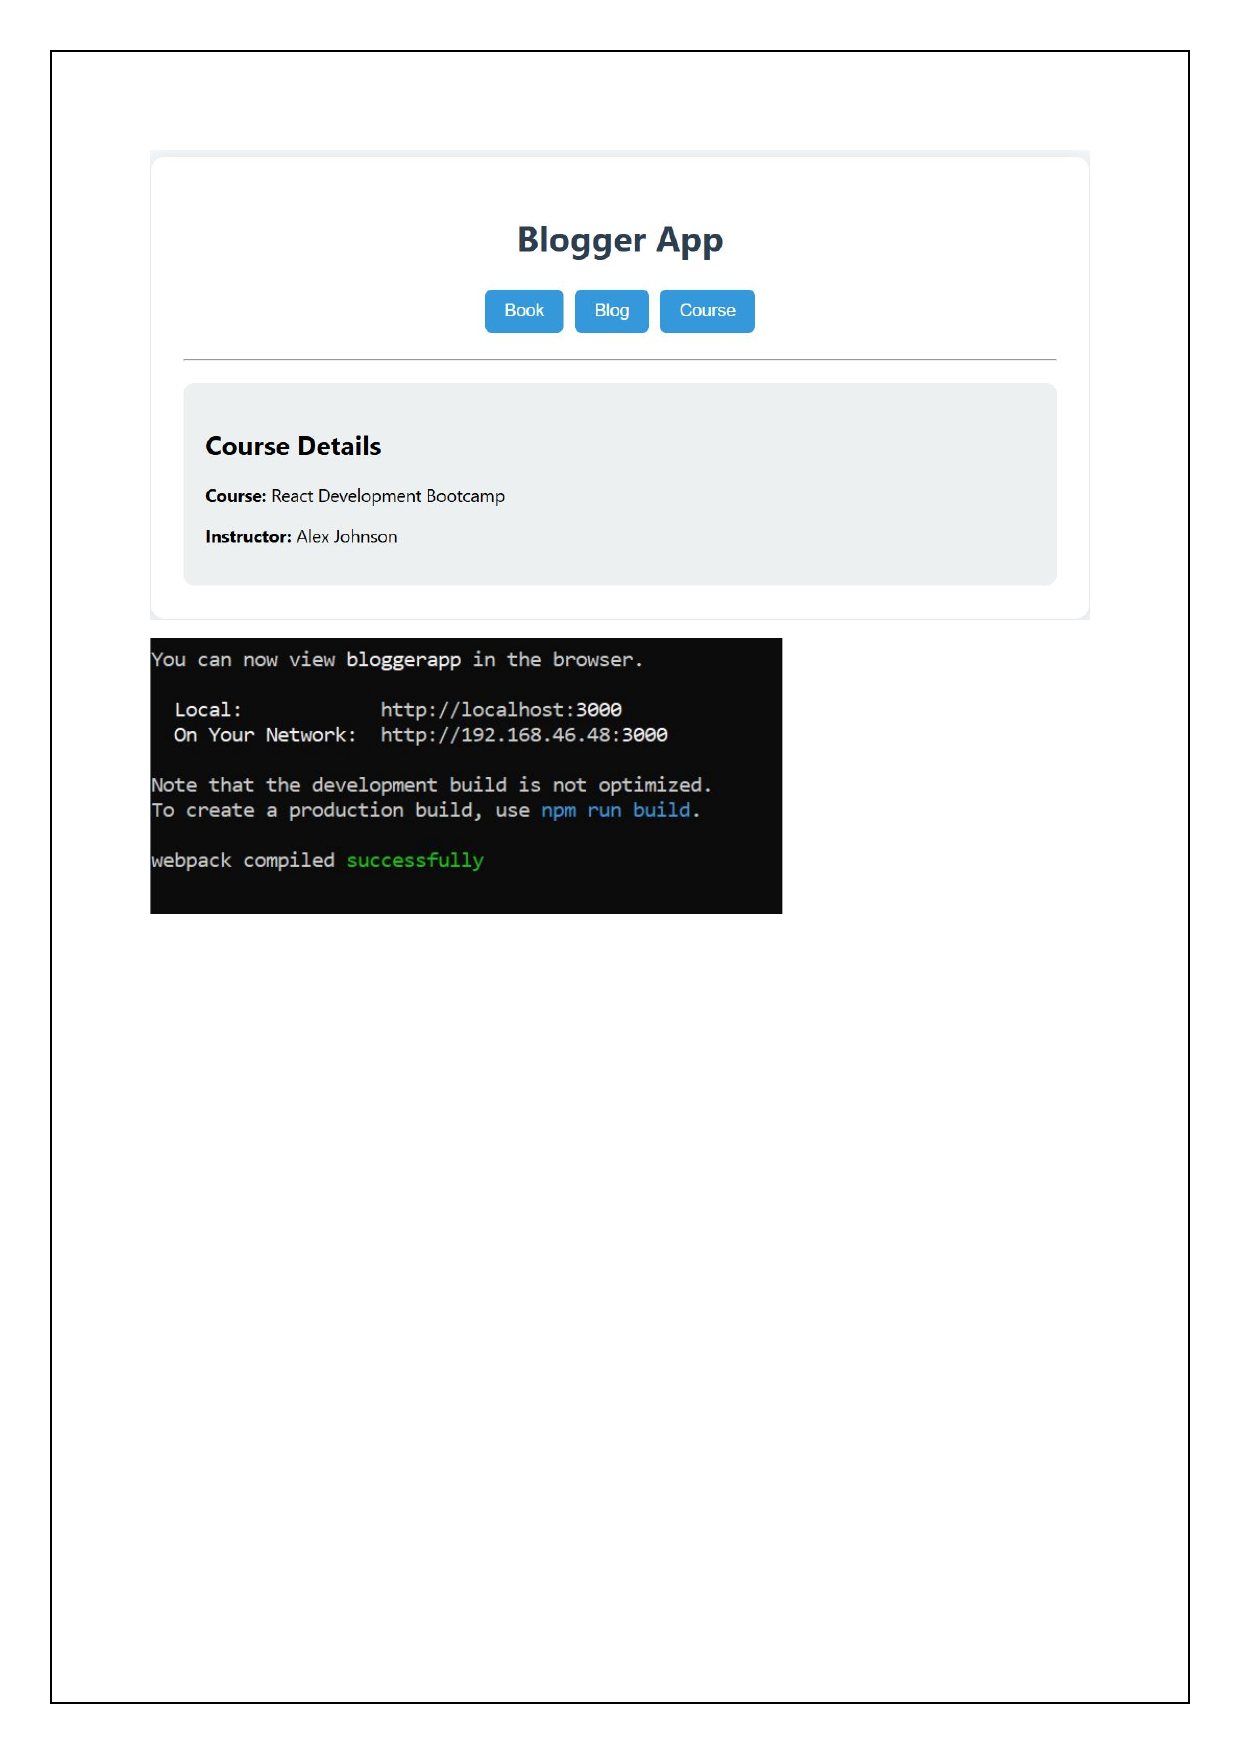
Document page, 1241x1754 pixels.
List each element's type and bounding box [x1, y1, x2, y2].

picture [150, 150, 1091, 620]
picture [150, 638, 783, 914]
